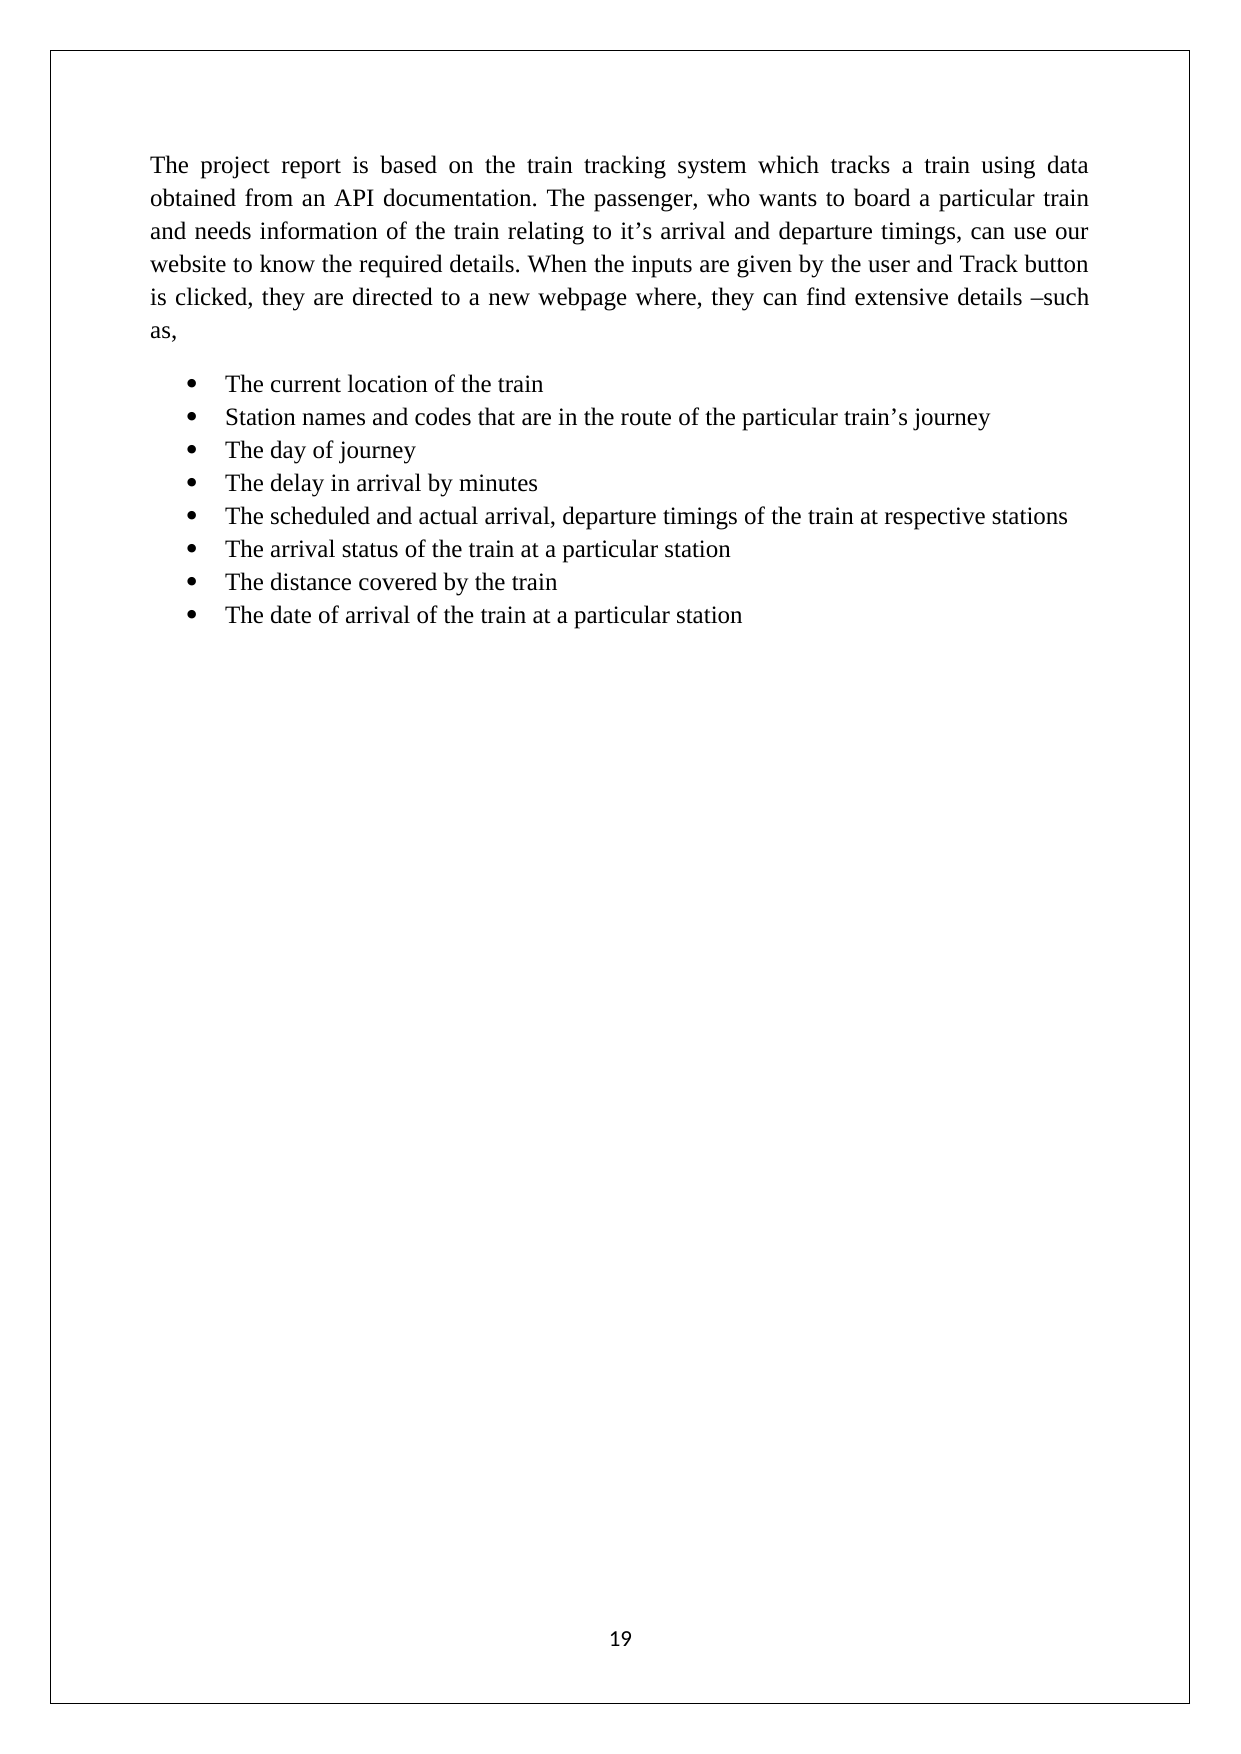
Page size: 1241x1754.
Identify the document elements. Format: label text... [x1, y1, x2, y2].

list The date of arrival of the train at a particular station [187, 600, 1090, 629]
list The arrival status of the train at a particular station [187, 534, 1090, 563]
list The day of journey [187, 435, 1090, 464]
list Station names and codes that are in the route of the particular train’s journey [187, 402, 1090, 431]
list The delay in arrival by minutes [187, 468, 1090, 497]
text The project report is based on the train tracking system which tracks a train using data obtained from an API documentation. The passenger, who wants to board a particular train and needs information of the train relating to it’s arrival and departure timings, can use our website to know the required details. When the inputs are given by the user and Track button is clicked, they are directed to a new webpage where, they can find extensive details –such as, [150, 150, 1090, 344]
list The scheduled and actual arrival, departure timings of the train at respective stations [187, 501, 1090, 530]
list The distance covered by the train [187, 567, 1090, 596]
list The current location of the train [187, 369, 1090, 398]
